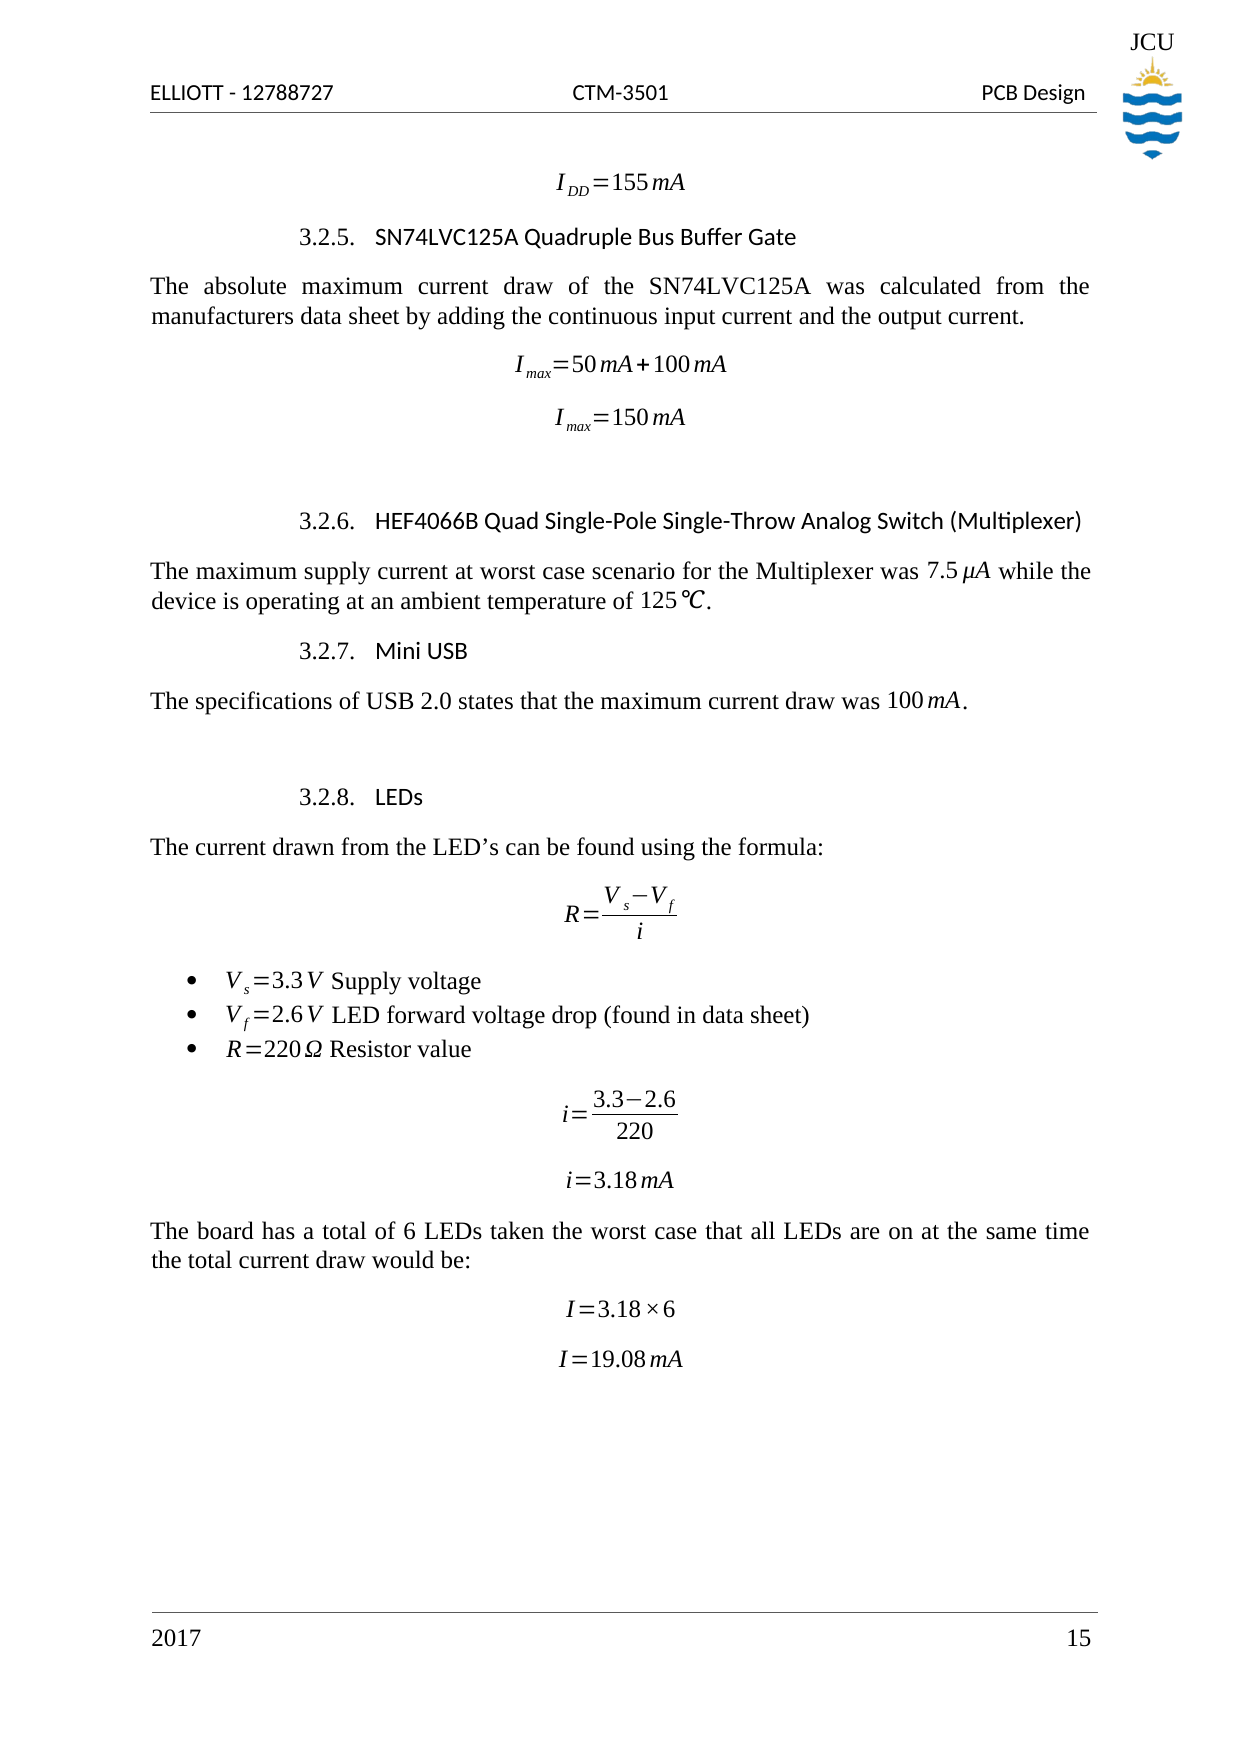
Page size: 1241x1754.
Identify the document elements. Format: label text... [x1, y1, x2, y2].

text The absolute maximum current draw of the SN74LVC125A was calculated from the manufacturers data sheet by adding the continuous input current and the output current. [150, 271, 1091, 330]
subtitle LEDs [299, 782, 1091, 812]
text The maximum supply current at worst case scenario for the Multiplexer was while the device is operating at an ambient temperature of . [150, 556, 1091, 614]
text The specifications of USB 2.0 states that the maximum current draw was . [150, 686, 1091, 715]
picture [1118, 53, 1188, 165]
list LED forward voltage drop (found in data sheet) [187, 1000, 1091, 1033]
list Supply voltage [187, 966, 1091, 999]
subtitle HEF4066B Quad Single-Pole Single-Throw Analog Switch (Multiplexer) [299, 505, 1091, 536]
subtitle Mini USB [299, 636, 1091, 666]
list Resistor value [187, 1034, 1091, 1065]
text The board has a total of 6 LEDs taken the worst case that all LEDs are on at the same time the total current draw would be: [150, 1216, 1091, 1274]
subtitle SN74LVC125A Quadruple Bus Buffer Gate [299, 221, 1091, 251]
text The current drawn from the LED’s can be found using the formula: [150, 832, 1091, 861]
